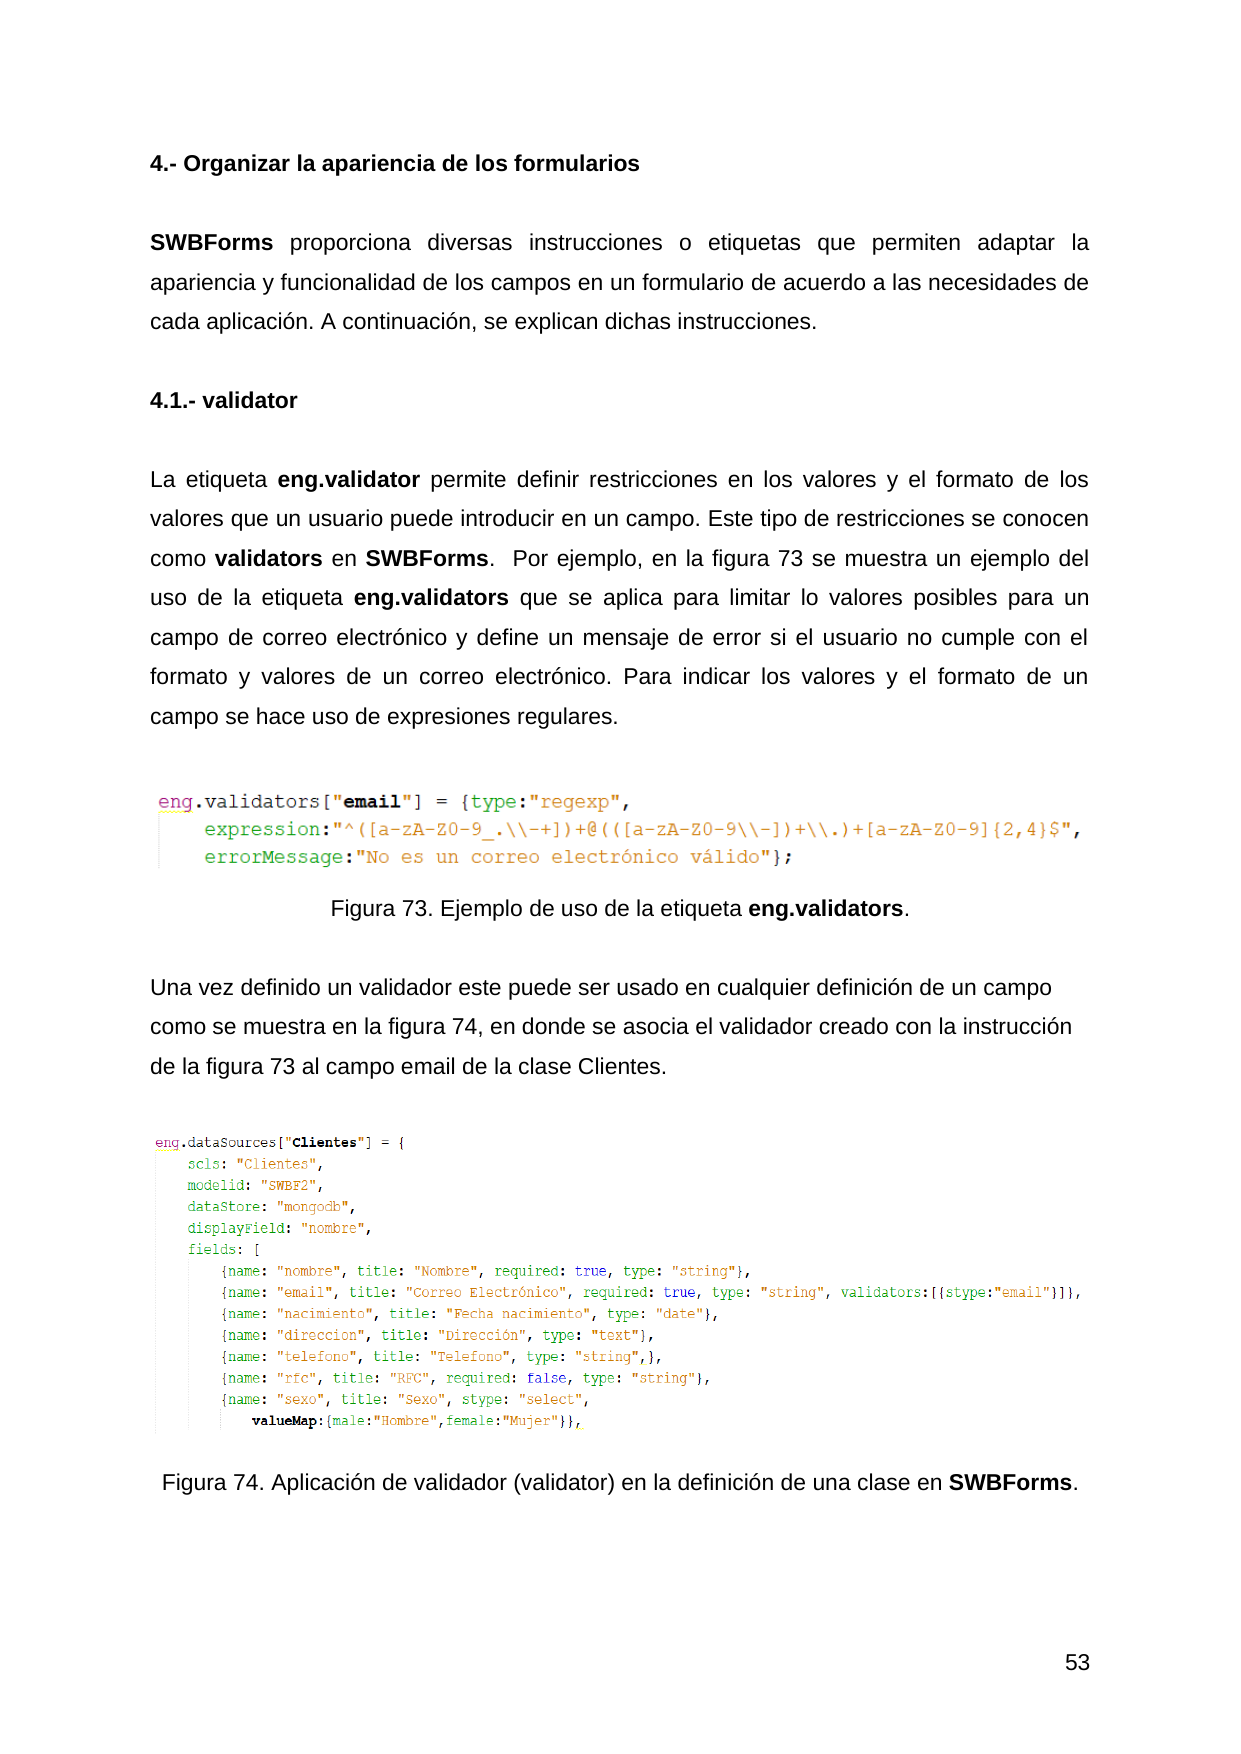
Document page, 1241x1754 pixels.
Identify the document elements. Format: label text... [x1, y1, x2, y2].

text Figura 73. Ejemplo de uso de la etiqueta eng.validators. [150, 895, 1090, 921]
text La etiqueta eng.validator permite definir restricciones en los valores y el formato de los valores que un usuario puede introducir en un campo. Este tipo de restricciones se conocen como validators en SWBForms. Por ejemplo, en la figura 73 se muestra un ejemplo del uso de la etiqueta eng.validators que se aplica para limitar lo valores posibles para un campo de correo electrónico y define un mensaje de error si el usuario no cumple con el formato y valores de un correo electrónico. Para indicar los valores y el formato de un campo se hace uso de expresiones regulares. [150, 466, 1090, 729]
picture [150, 1131, 1091, 1434]
text Una vez definido un validador este puede ser usado en cualquier definición de un campo como se muestra en la figura 74, en donde se asocia el validador creado con la instrucción de la figura 73 al campo email de la clase Clientes. [150, 974, 1090, 1079]
picture [150, 781, 1091, 882]
text 4.- Organizar la apariencia de los formularios [150, 150, 1090, 176]
text SWBForms proporciona diversas instrucciones o etiquetas que permiten adaptar la apariencia y funcionalidad de los campos en un formulario de acuerdo a las necesidades de cada aplicación. A continuación, se explican dichas instrucciones. [150, 229, 1090, 334]
text 4.1.- validator [150, 387, 1090, 413]
text Figura 74. Aplicación de validador (validator) en la definición de una clase en SWBForms. [150, 1469, 1090, 1495]
